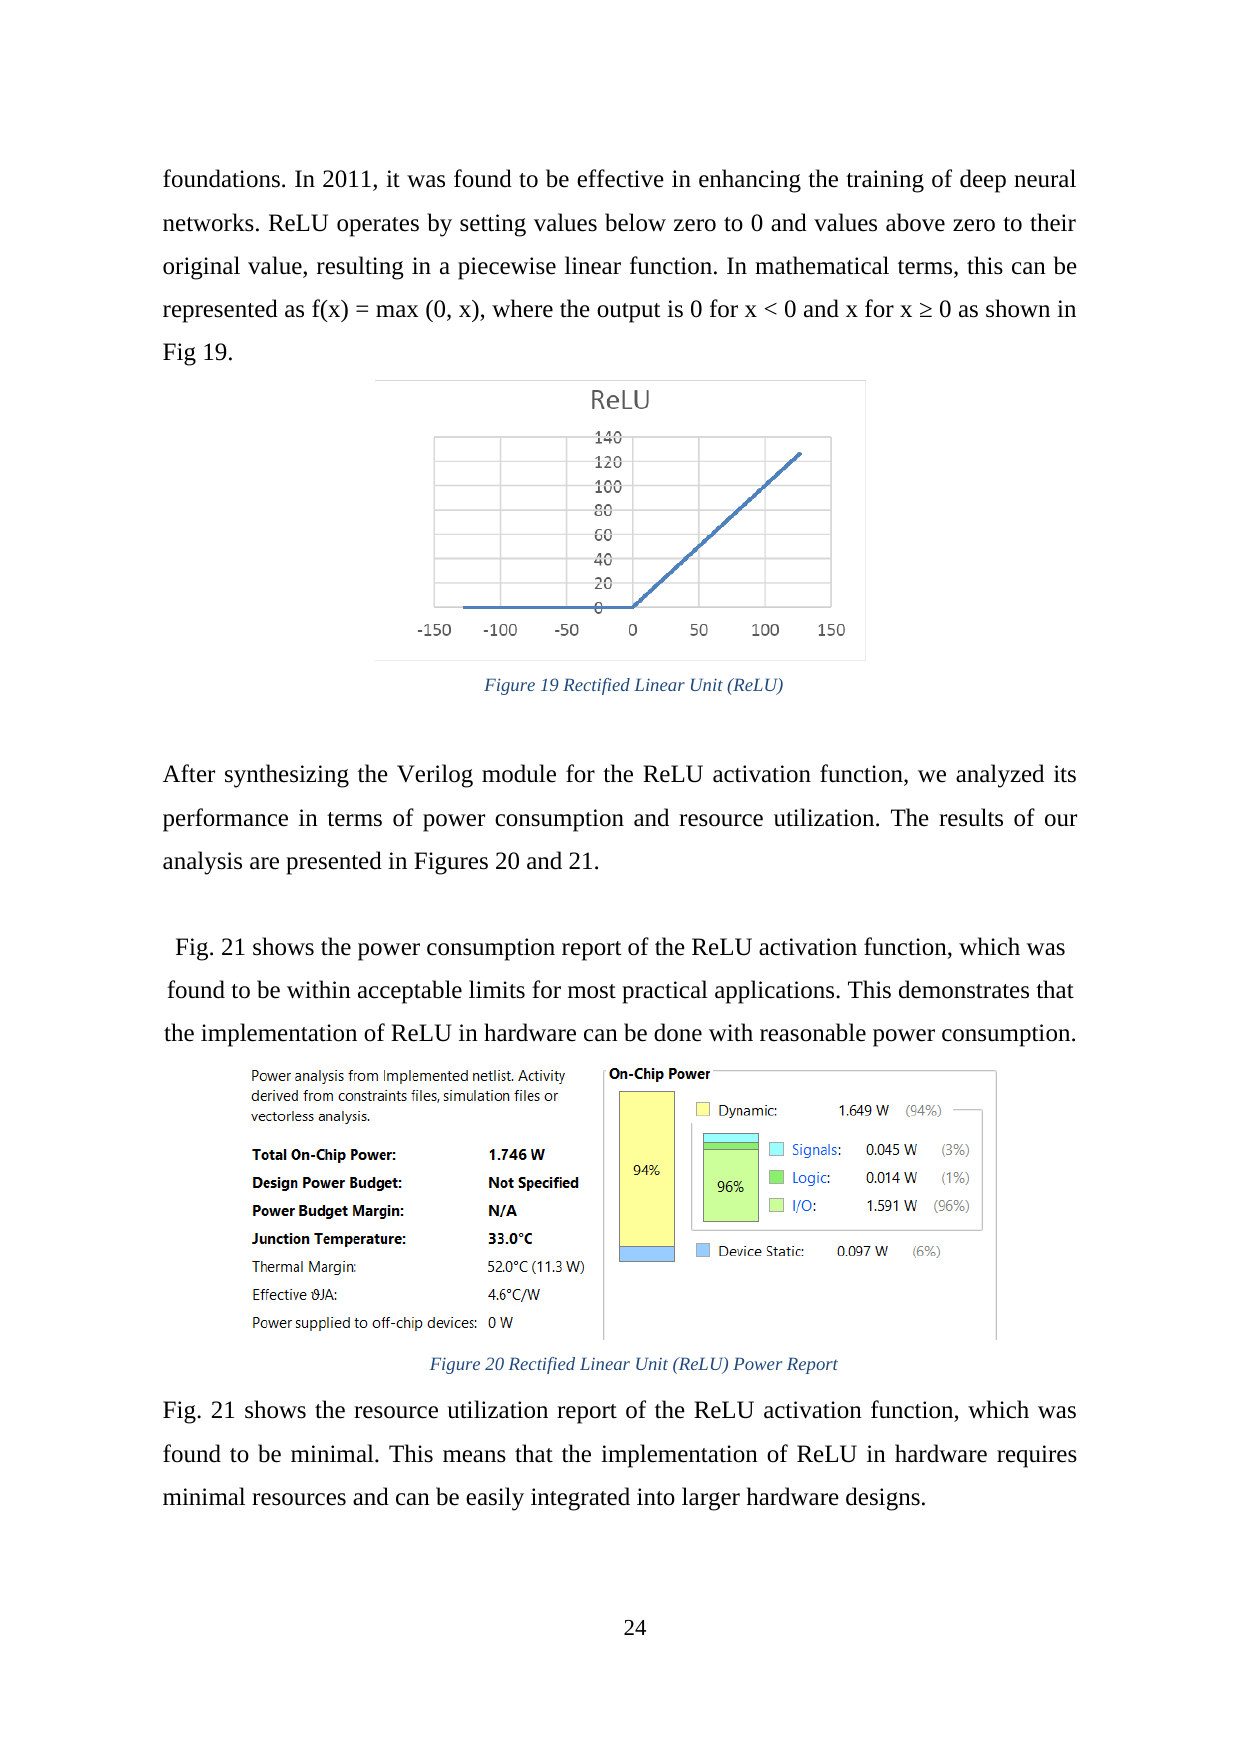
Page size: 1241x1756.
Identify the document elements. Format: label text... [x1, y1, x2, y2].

text Fig. 21 shows the resource utilization report of the ReLU activation function, which was found to be minimal. This means that the implementation of ReLU in hardware requires minimal resources and can be easily integrated into larger hardware designs. [162, 1396, 1078, 1511]
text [162, 164, 1078, 366]
picture [375, 380, 866, 661]
picture [237, 1060, 1004, 1340]
text After synthesizing the Verilog module for the ReLU activation function, we analyzed its performance in terms of power consumption and resource utilization. The results of our analysis are presented in Figures 20 and 21. [162, 759, 1078, 874]
text Figure 19 Rectified Linear Unit (ReLU) [64, 674, 1205, 696]
text Figure 20 Rectified Linear Unit (ReLU) Power Report [64, 1353, 1205, 1375]
